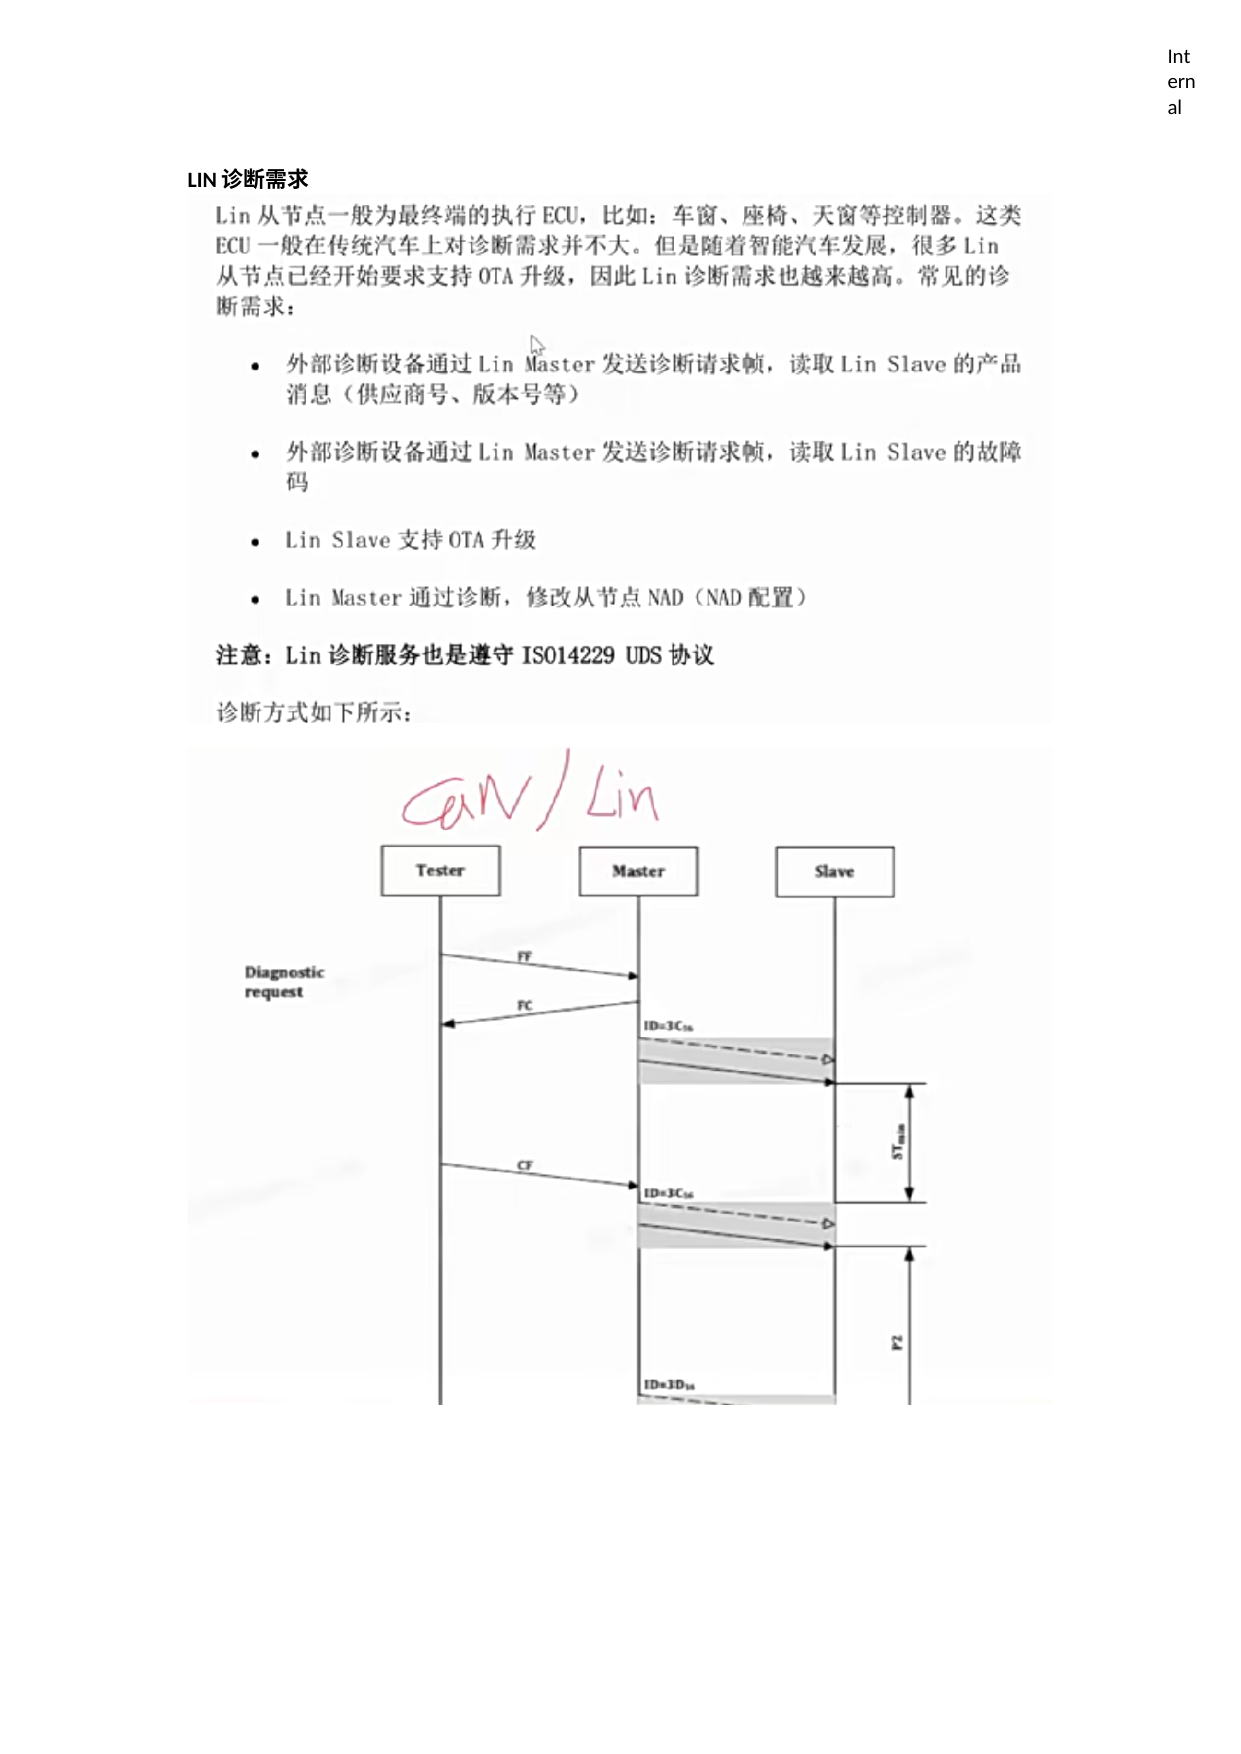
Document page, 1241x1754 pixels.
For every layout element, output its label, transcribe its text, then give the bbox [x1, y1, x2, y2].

text LIN诊断需求 [187, 162, 1053, 194]
picture [187, 194, 1053, 723]
picture [187, 747, 1053, 1405]
